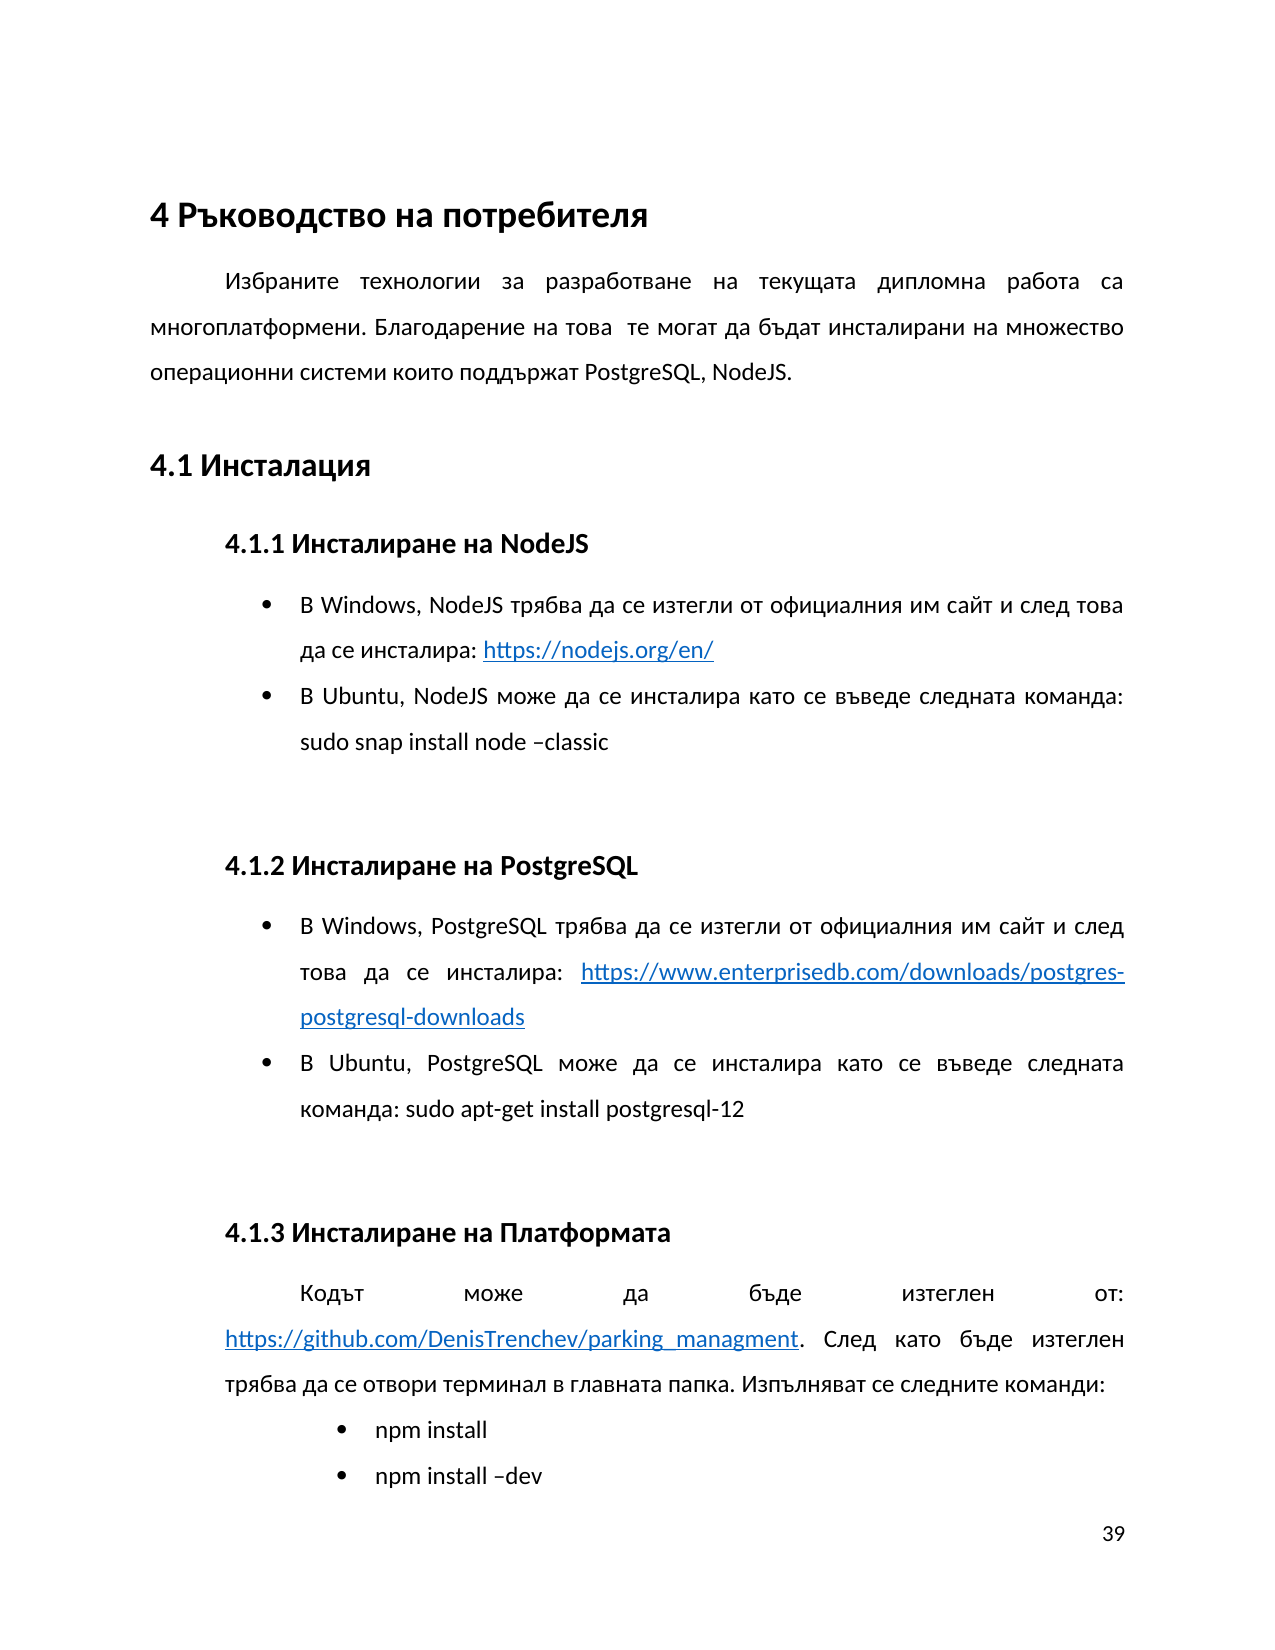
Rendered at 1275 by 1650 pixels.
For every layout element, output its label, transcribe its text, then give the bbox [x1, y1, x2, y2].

list В Ubuntu, NodeJS може да се инсталира като се въведе следната команда: sudo snap install node –classic [262, 680, 1125, 757]
subtitle 4.1.1 Инсталиране на NodeJS [150, 525, 1125, 561]
list npm install [337, 1414, 1125, 1445]
list npm install –dev [337, 1460, 1125, 1491]
subtitle 4.1.2 Инсталиране на PostgreSQL [150, 847, 1125, 882]
list В Windows, PostgreSQL трябва да се изтегли от официалния им сайт и след това да се инсталира: https://www.enterprisedb.com/downloads/postgres-postgresql-downloads [262, 910, 1125, 1032]
subtitle 4.1.3 Инсталиране на Платформата [150, 1214, 1125, 1249]
subtitle 4 Ръководство на потребителя [150, 191, 1125, 236]
text Избраните технологии за разработване на текущата дипломна работа са многоплатформени. Благодарение на това те могат да бъдат инсталирани на множество операционни системи които поддържат PostgreSQL, NodeJS. [150, 265, 1125, 387]
list В Ubuntu, PostgreSQL може да се инсталира като се въведе следната команда: sudo apt-get install postgresql-12 [262, 1047, 1125, 1123]
list Кодът може да бъде изтеглен от: https://github.com/DenisTrenchev/parking_managment. След като бъде изтеглен трябва да се отвори терминал в главната папка. Изпълняват се следните команди: [225, 1277, 1125, 1399]
subtitle 4.1 Инсталация [150, 444, 1125, 485]
list В Windows, NodeJS трябва да се изтегли от официалния им сайт и след това да се инсталира: https://nodejs.org/en/ [262, 589, 1125, 665]
